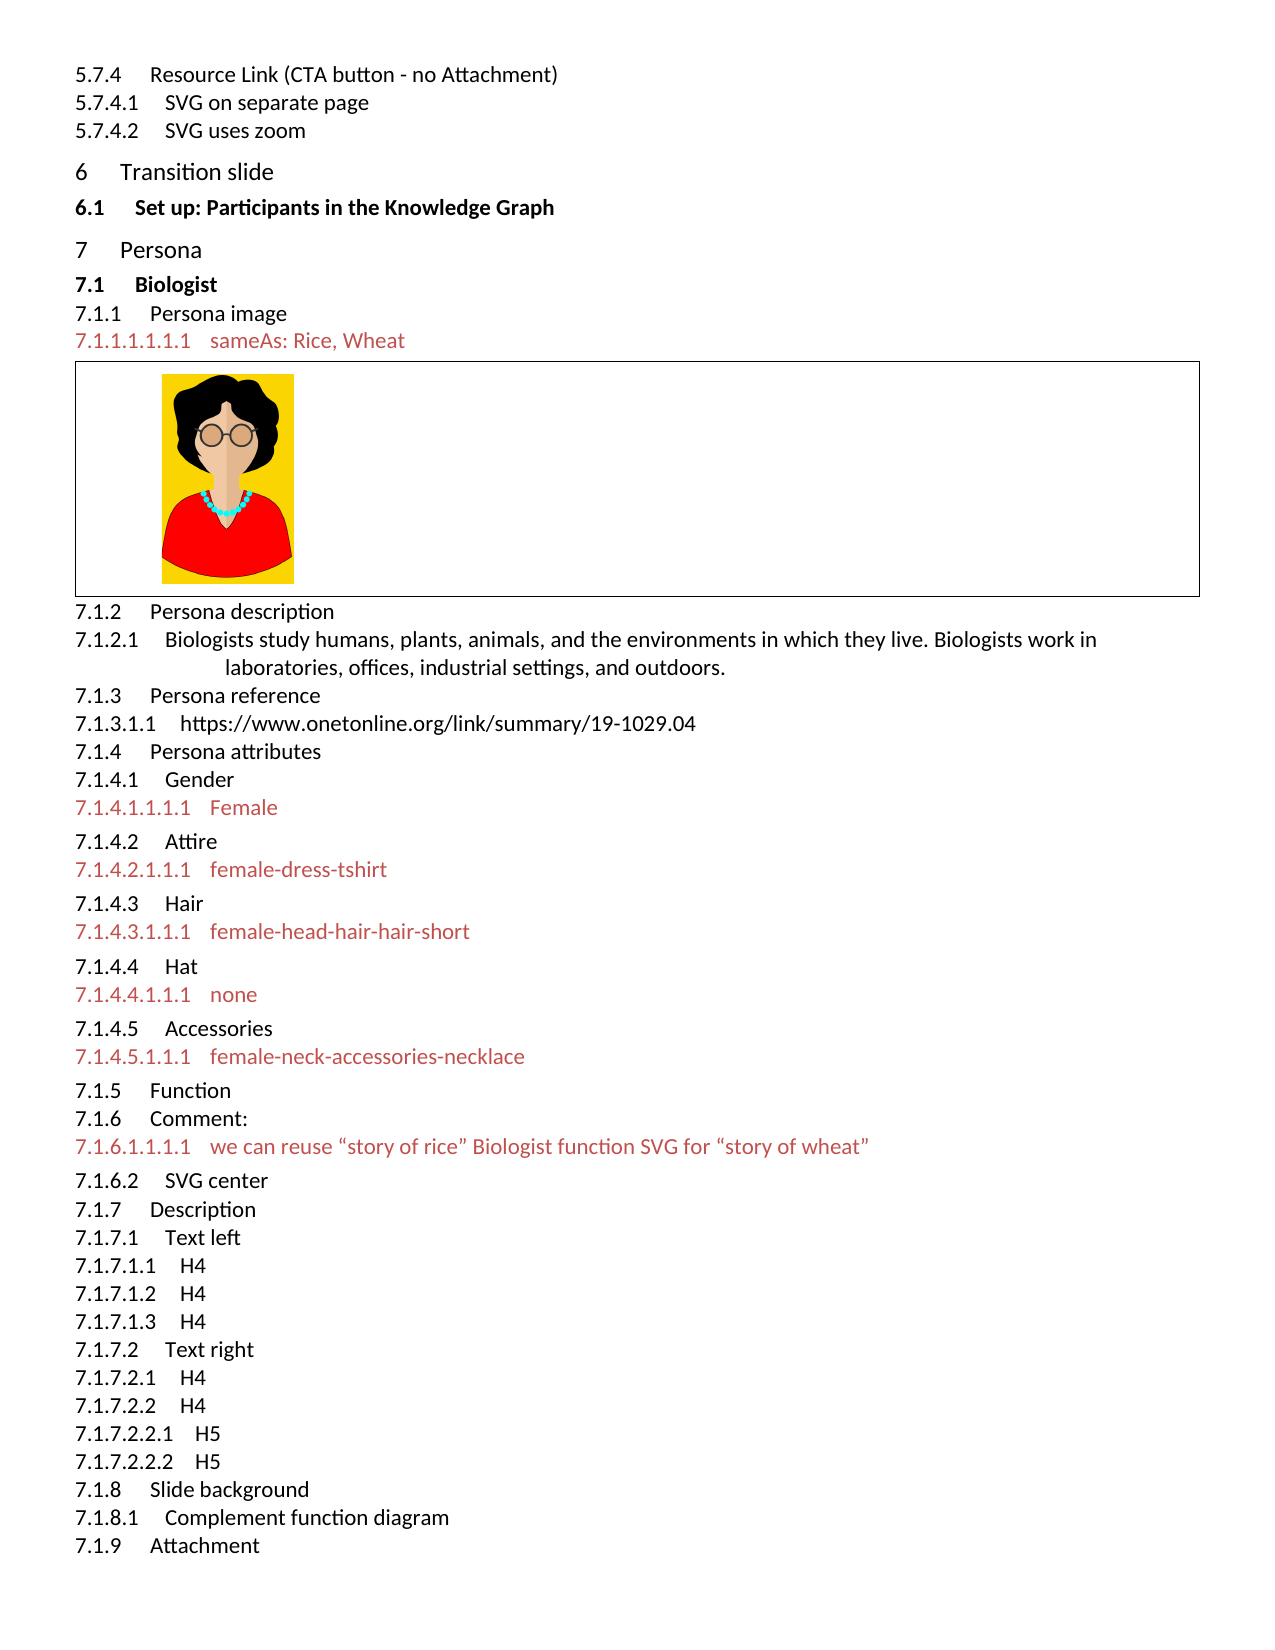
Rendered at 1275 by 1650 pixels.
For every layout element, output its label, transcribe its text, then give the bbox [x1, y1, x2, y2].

subtitle H5 [75, 1419, 1200, 1447]
subtitle Persona [75, 234, 1200, 264]
subtitle Hair [75, 889, 1200, 917]
subtitle Slide background [75, 1475, 1200, 1503]
subtitle H4 [75, 1307, 1200, 1335]
subtitle Set up: Participants in the Knowledge Graph [75, 193, 1200, 221]
subtitle Attire [75, 827, 1200, 855]
subtitle SVG uses zoom [75, 116, 1200, 144]
subtitle Hat [75, 952, 1200, 980]
subtitle we can reuse “story of rice” Biologist function SVG for “story of wheat” [75, 1132, 1200, 1160]
subtitle Female [75, 793, 1200, 821]
subtitle female-head-hair-hair-short [75, 917, 1200, 946]
subtitle none [75, 980, 1200, 1008]
subtitle Persona attributes [75, 737, 1200, 765]
subtitle SVG center [75, 1167, 1200, 1195]
subtitle Transition slide [75, 157, 1200, 187]
subtitle Complement function diagram [75, 1503, 1200, 1531]
subtitle H4 [75, 1363, 1200, 1391]
subtitle H4 [75, 1279, 1200, 1307]
subtitle Accessories [75, 1014, 1200, 1042]
subtitle Text right [75, 1335, 1200, 1363]
subtitle Resource Link (CTA button - no Attachment) [75, 60, 1200, 88]
subtitle female-neck-accessories-necklace [75, 1042, 1200, 1070]
subtitle Biologist [75, 271, 1200, 299]
subtitle Persona description [75, 597, 1200, 625]
subtitle Text left [75, 1223, 1200, 1251]
subtitle https://www.onetonline.org/link/summary/19-1029.04 [75, 709, 1200, 737]
picture [161, 374, 294, 584]
subtitle H4 [75, 1251, 1200, 1279]
subtitle SVG on separate page [75, 88, 1200, 116]
table_header [76, 362, 1199, 596]
subtitle H4 [75, 1391, 1200, 1419]
subtitle Description [75, 1195, 1200, 1223]
subtitle sameAs: Rice, Wheat [75, 327, 1200, 355]
subtitle Biologists study humans, plants, animals, and the environments in which they live. Biologists work in laboratories, offices, industrial settings, and outdoors. [75, 625, 1200, 681]
subtitle female-dress-tshirt [75, 855, 1200, 883]
subtitle Comment: [75, 1104, 1200, 1132]
subtitle Persona image [75, 299, 1200, 327]
subtitle Function [75, 1076, 1200, 1104]
subtitle Attachment [75, 1531, 1200, 1559]
subtitle H5 [75, 1447, 1200, 1475]
subtitle Gender [75, 765, 1200, 793]
subtitle Persona reference [75, 681, 1200, 709]
